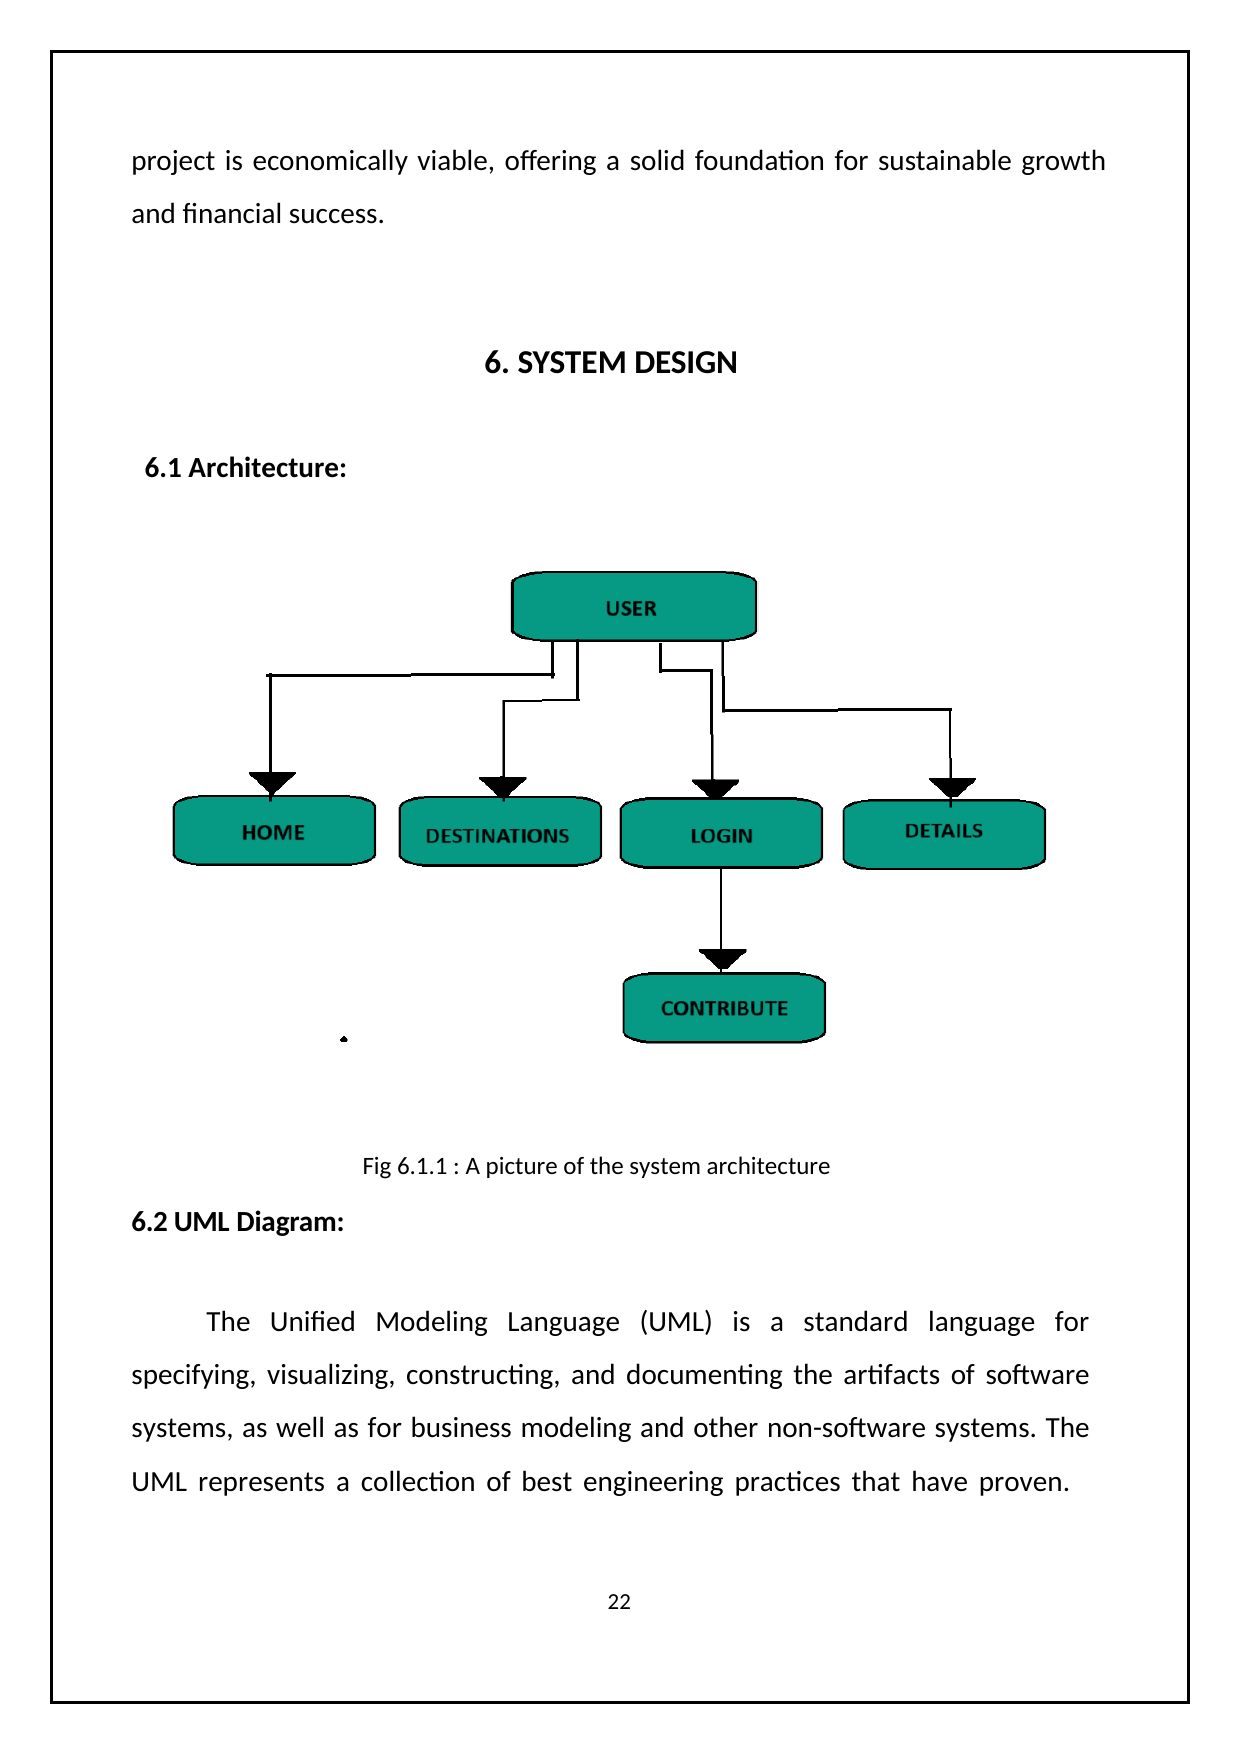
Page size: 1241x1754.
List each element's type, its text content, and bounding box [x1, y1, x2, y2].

picture [152, 555, 1068, 1105]
text 6.1 Architecture: [131, 449, 1107, 484]
subtitle 6.2 UML Diagram: [131, 1203, 1107, 1238]
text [131, 142, 1107, 231]
subtitle 6. SYSTEM DESIGN [131, 341, 1091, 382]
text The Unified Modeling Language (UML) is a standard language for specifying, visualizing, constructing, and documenting the artifacts of software systems, as well as for business modeling and other non-software systems. The UML represents a collection of best engineering practices that have proven. [131, 1303, 1091, 1498]
